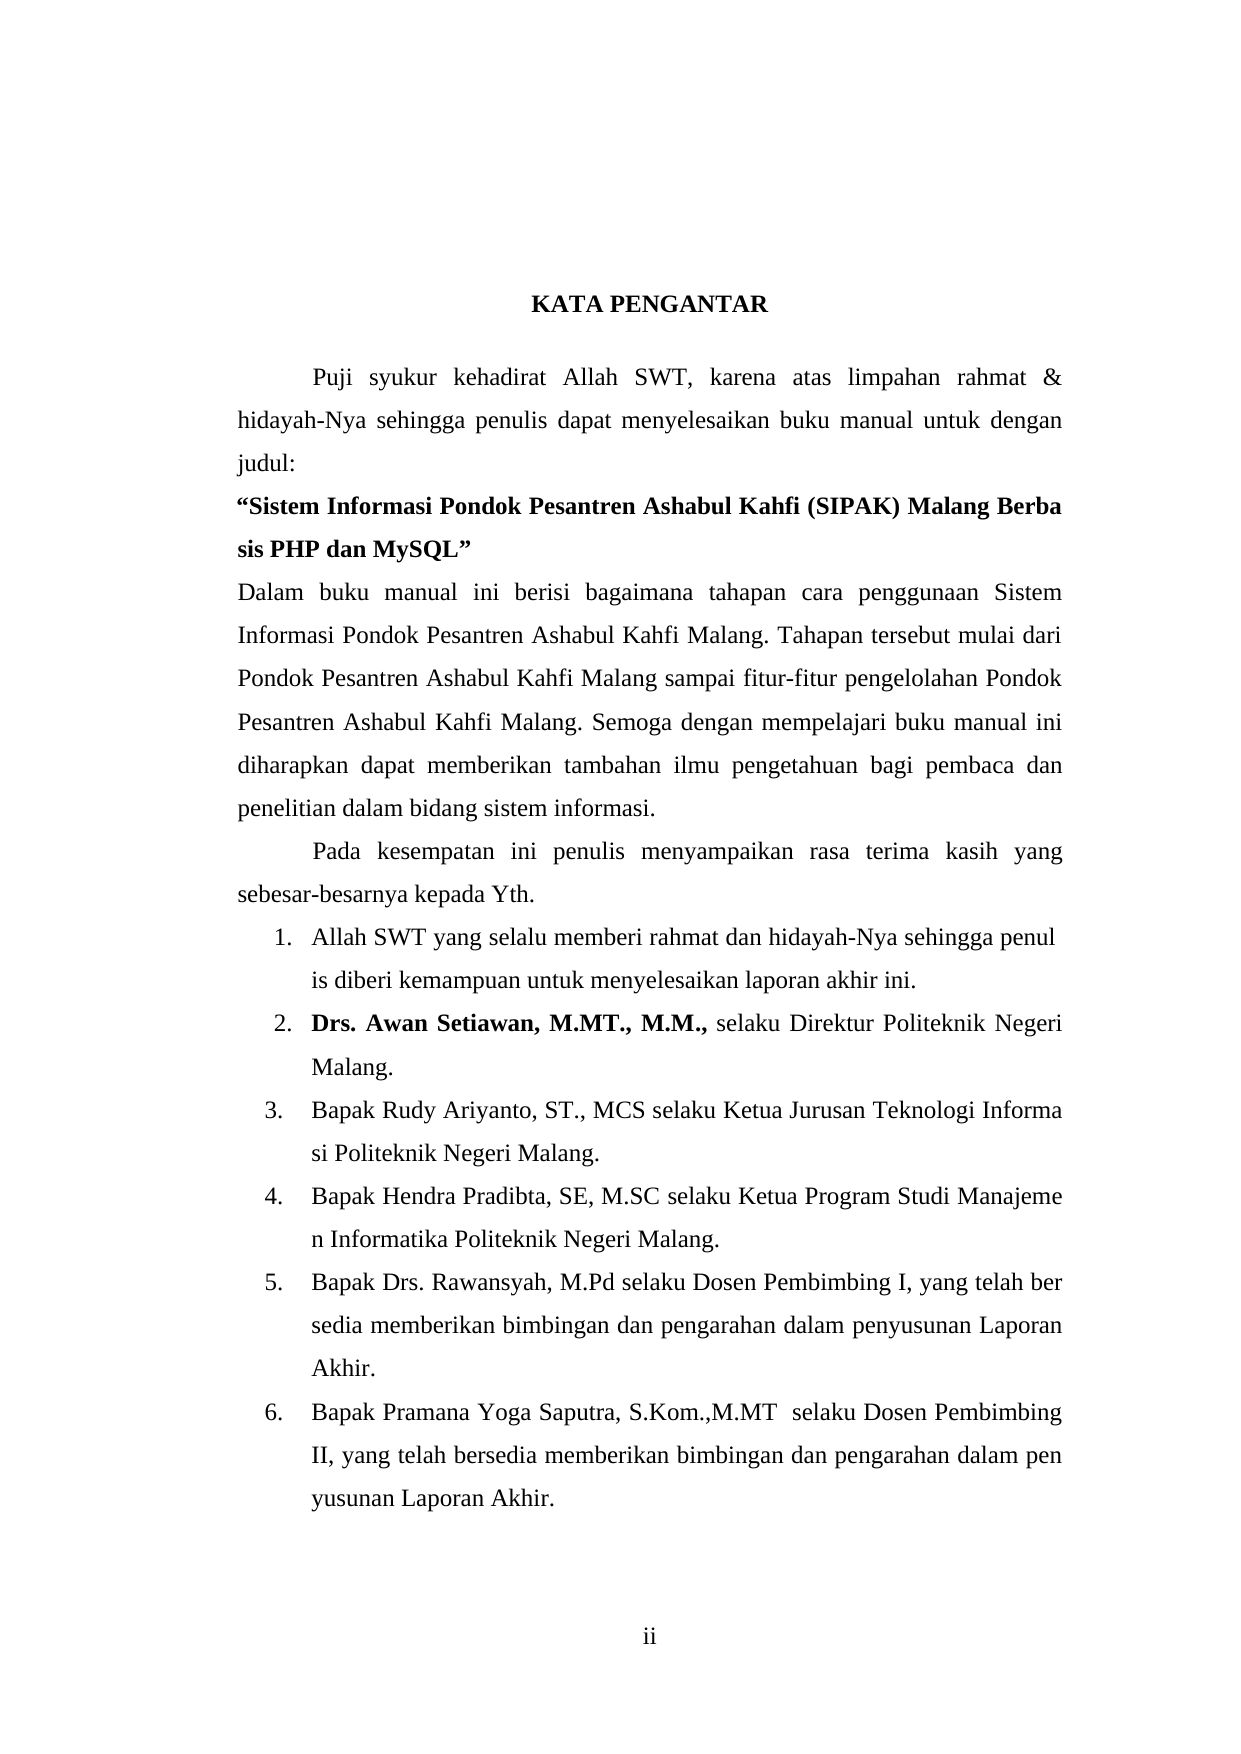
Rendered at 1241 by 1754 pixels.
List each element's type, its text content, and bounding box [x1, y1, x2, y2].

list Bapak Drs. Rawansyah, M.Pd selaku Dosen Pembimbing I, yang telah bersedia memberikan bimbingan dan pengarahan dalam penyusunan Laporan Akhir. [264, 1267, 1063, 1382]
list Drs. Awan Setiawan, M.MT., M.M., selaku Direktur Politeknik Negeri Malang. [274, 1008, 1063, 1080]
list Bapak Hendra Pradibta, SE, M.SC selaku Ketua Program Studi Manajemen Informatika Politeknik Negeri Malang. [264, 1181, 1063, 1253]
list Bapak Pramana Yoga Saputra, S.Kom.,M.MT selaku Dosen Pembimbing II, yang telah bersedia memberikan bimbingan dan pengarahan dalam penyusunan Laporan Akhir. [264, 1397, 1063, 1512]
text “Sistem Informasi Pondok Pesantren Ashabul Kahfi (SIPAK) Malang Berbasis PHP dan MySQL” [236, 491, 1063, 563]
list Allah SWT yang selalu memberi rahmat dan hidayah-Nya sehingga penulis diberi kemampuan untuk menyelesaikan laporan akhir ini. [274, 922, 1057, 994]
text Pada kesempatan ini penulis menyampaikan rasa terima kasih yang sebesar-besarnya kepada Yth. [237, 836, 1063, 908]
text Puji syukur kehadirat Allah SWT, karena atas limpahan rahmat & hidayah-Nya sehingga penulis dapat menyelesaikan buku manual untuk dengan judul: [237, 362, 1063, 477]
subtitle KATA PENGANTAR [236, 289, 1063, 318]
text Dalam buku manual ini berisi bagaimana tahapan cara penggunaan Sistem Informasi Pondok Pesantren Ashabul Kahfi Malang. Tahapan tersebut mulai dari Pondok Pesantren Ashabul Kahfi Malang sampai fitur-fitur pengelolahan Pondok Pesantren Ashabul Kahfi Malang. Semoga dengan mempelajari buku manual ini diharapkan dapat memberikan tambahan ilmu pengetahuan bagi pembaca dan penelitian dalam bidang sistem informasi. [236, 577, 1063, 822]
list Bapak Rudy Ariyanto, ST., MCS selaku Ketua Jurusan Teknologi Informasi Politeknik Negeri Malang. [264, 1095, 1063, 1167]
